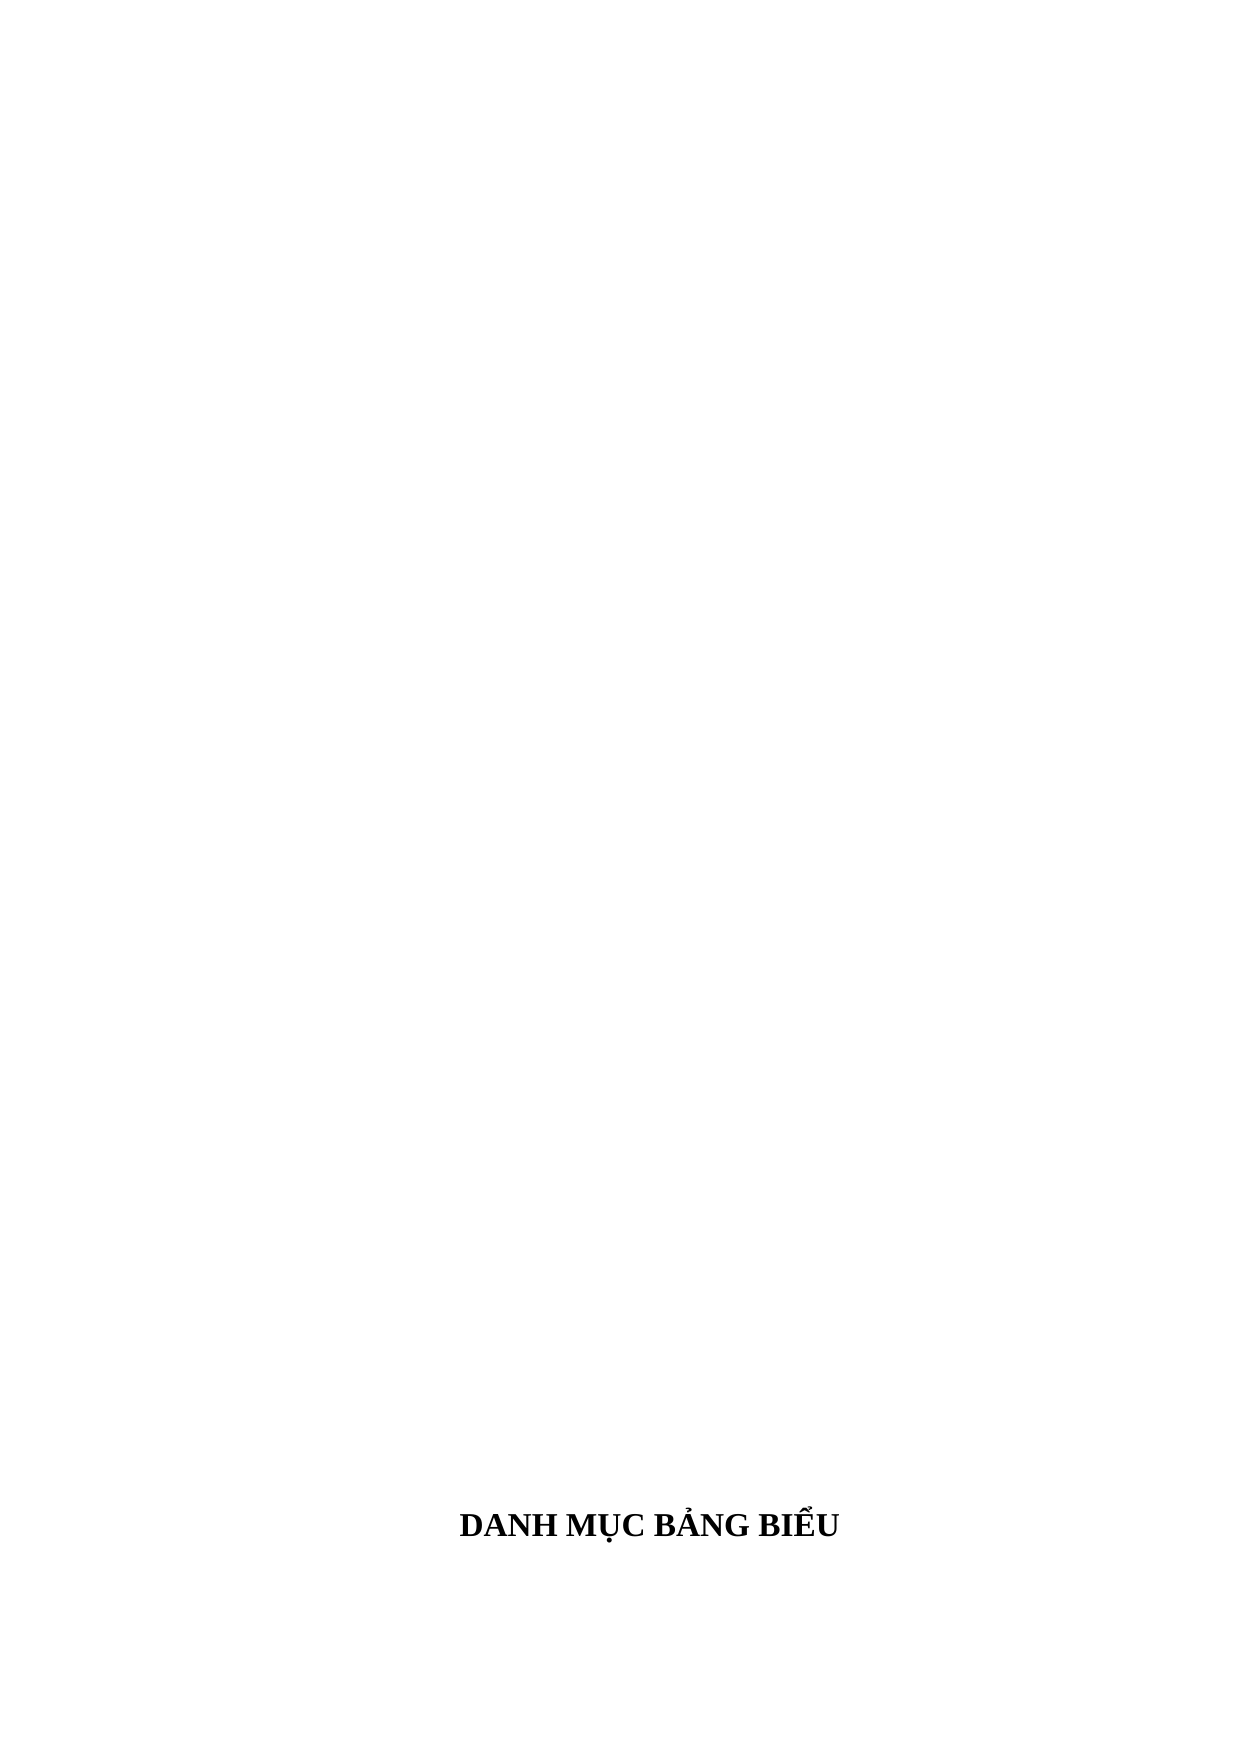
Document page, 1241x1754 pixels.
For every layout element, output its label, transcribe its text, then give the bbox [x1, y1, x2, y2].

text DANH MỤC BẢNG BIỂU [177, 1505, 1122, 1544]
